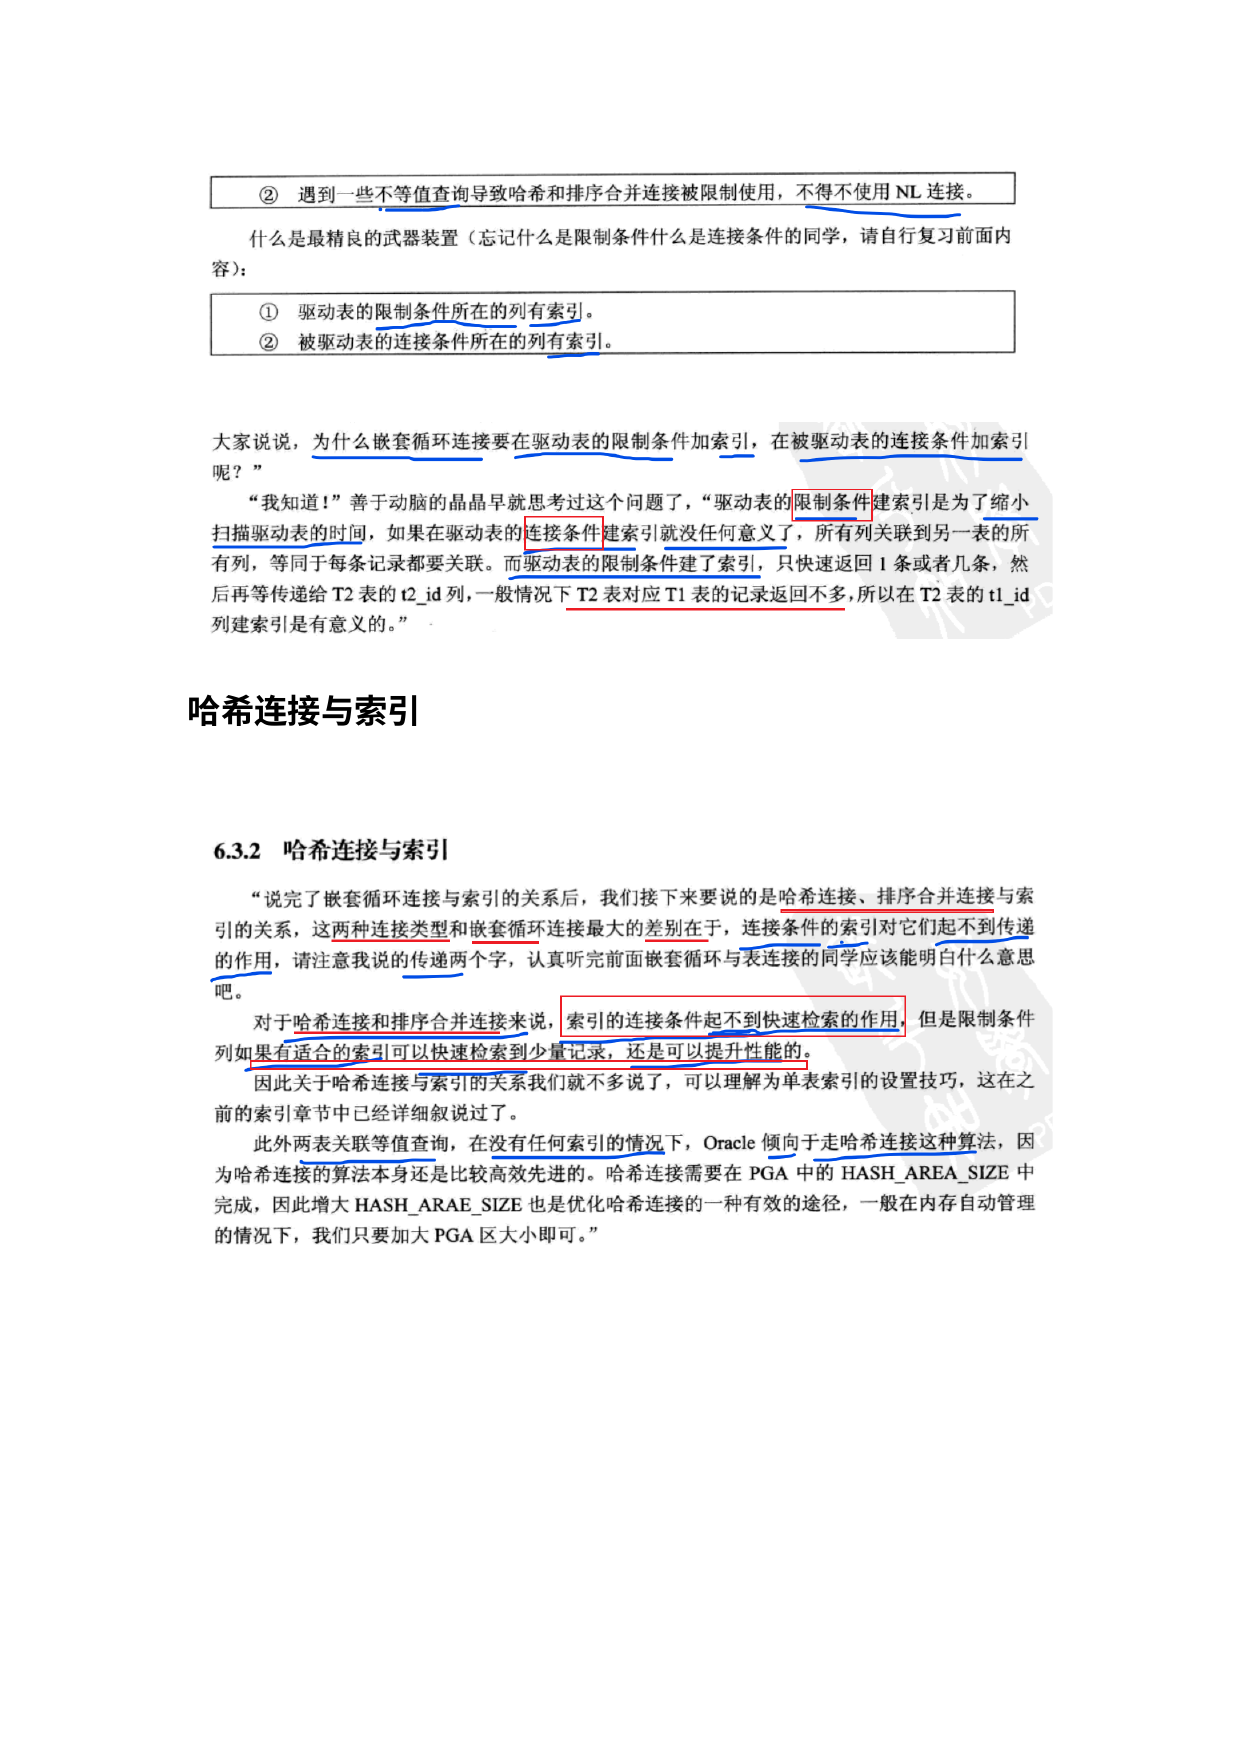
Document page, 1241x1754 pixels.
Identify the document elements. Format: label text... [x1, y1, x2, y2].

picture [187, 836, 1053, 1248]
subtitle 哈希连接与索引 [187, 677, 1053, 742]
picture [198, 162, 1030, 366]
picture [187, 422, 1053, 639]
